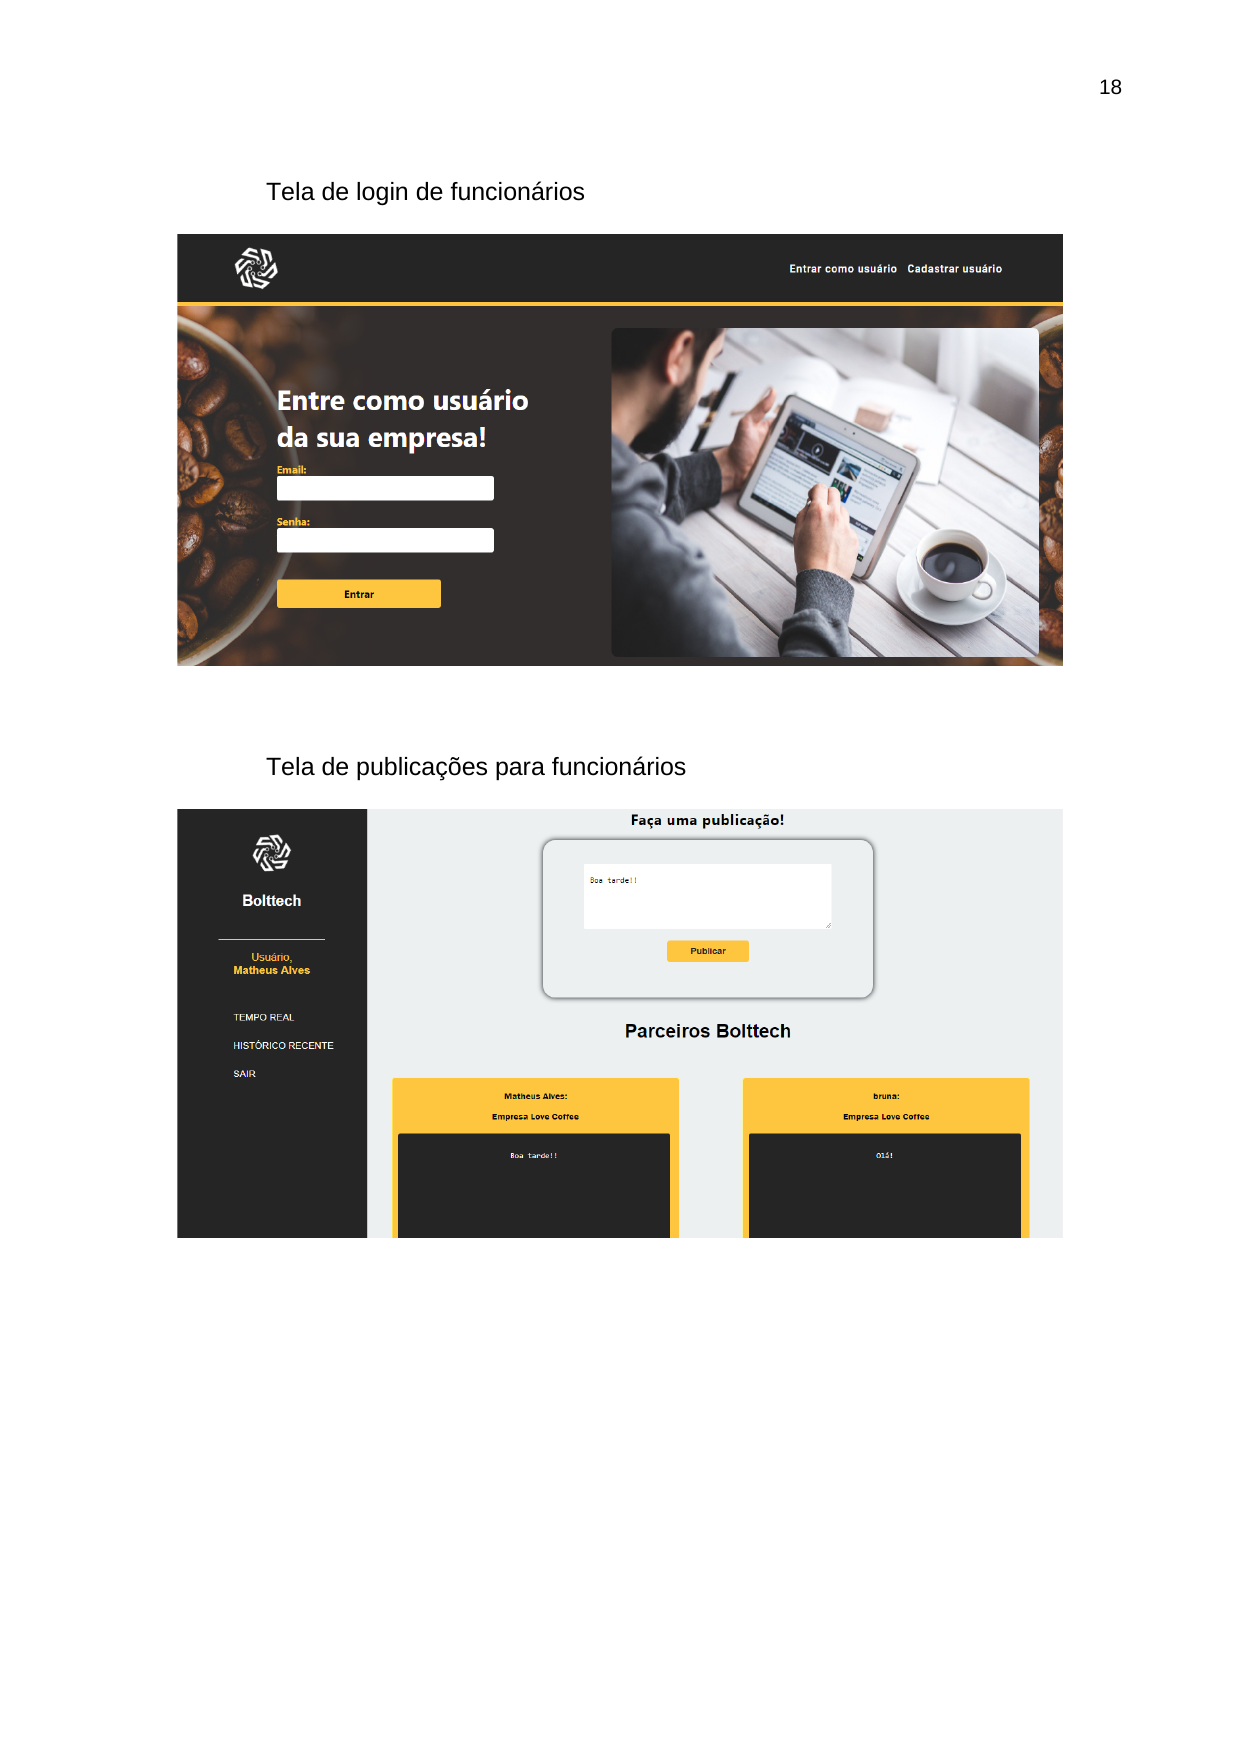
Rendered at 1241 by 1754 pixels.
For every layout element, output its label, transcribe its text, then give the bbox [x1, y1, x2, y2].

picture [177, 809, 1063, 1238]
text Tela de publicações para funcionários [177, 752, 1122, 781]
text Tela de login de funcionários [177, 177, 1122, 206]
picture [177, 234, 1063, 666]
